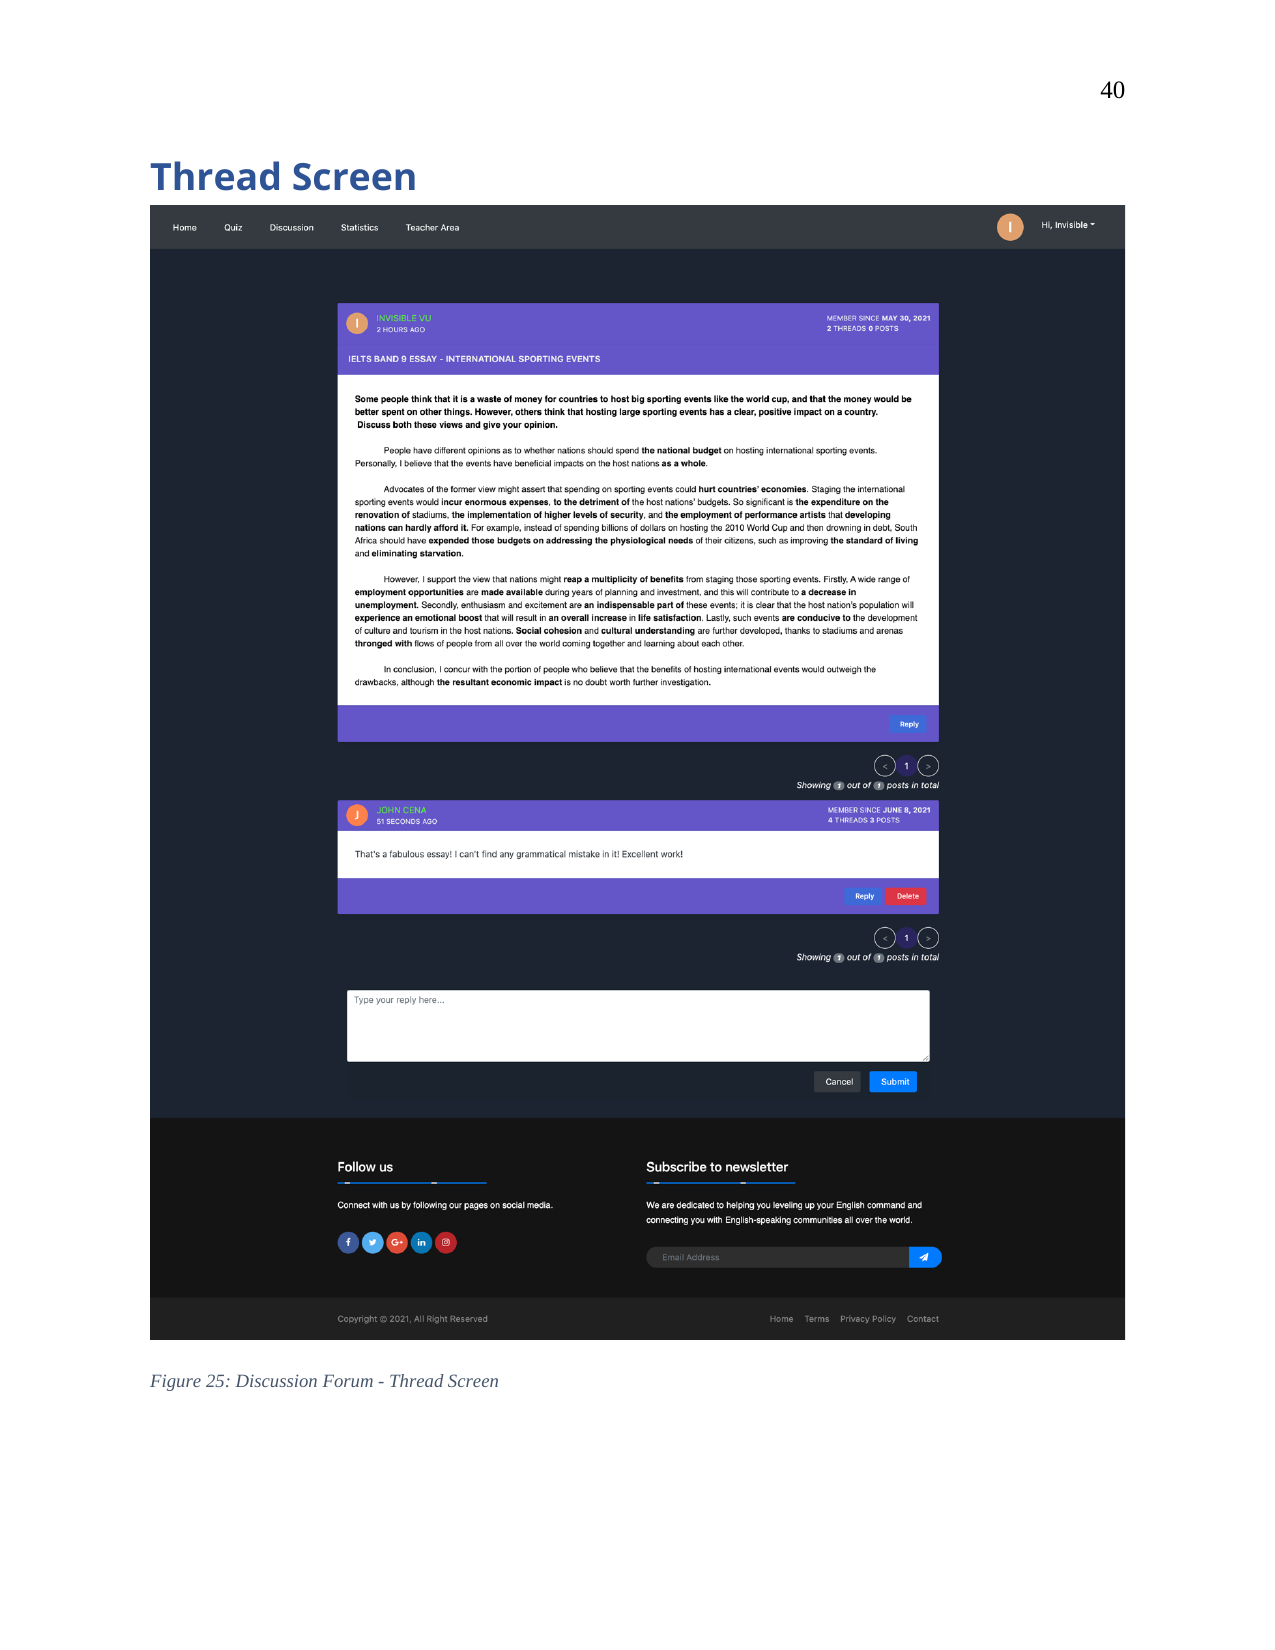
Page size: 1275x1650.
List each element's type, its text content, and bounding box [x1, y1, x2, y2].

subtitle Thread Screen [150, 150, 1125, 201]
picture [150, 205, 1125, 1340]
